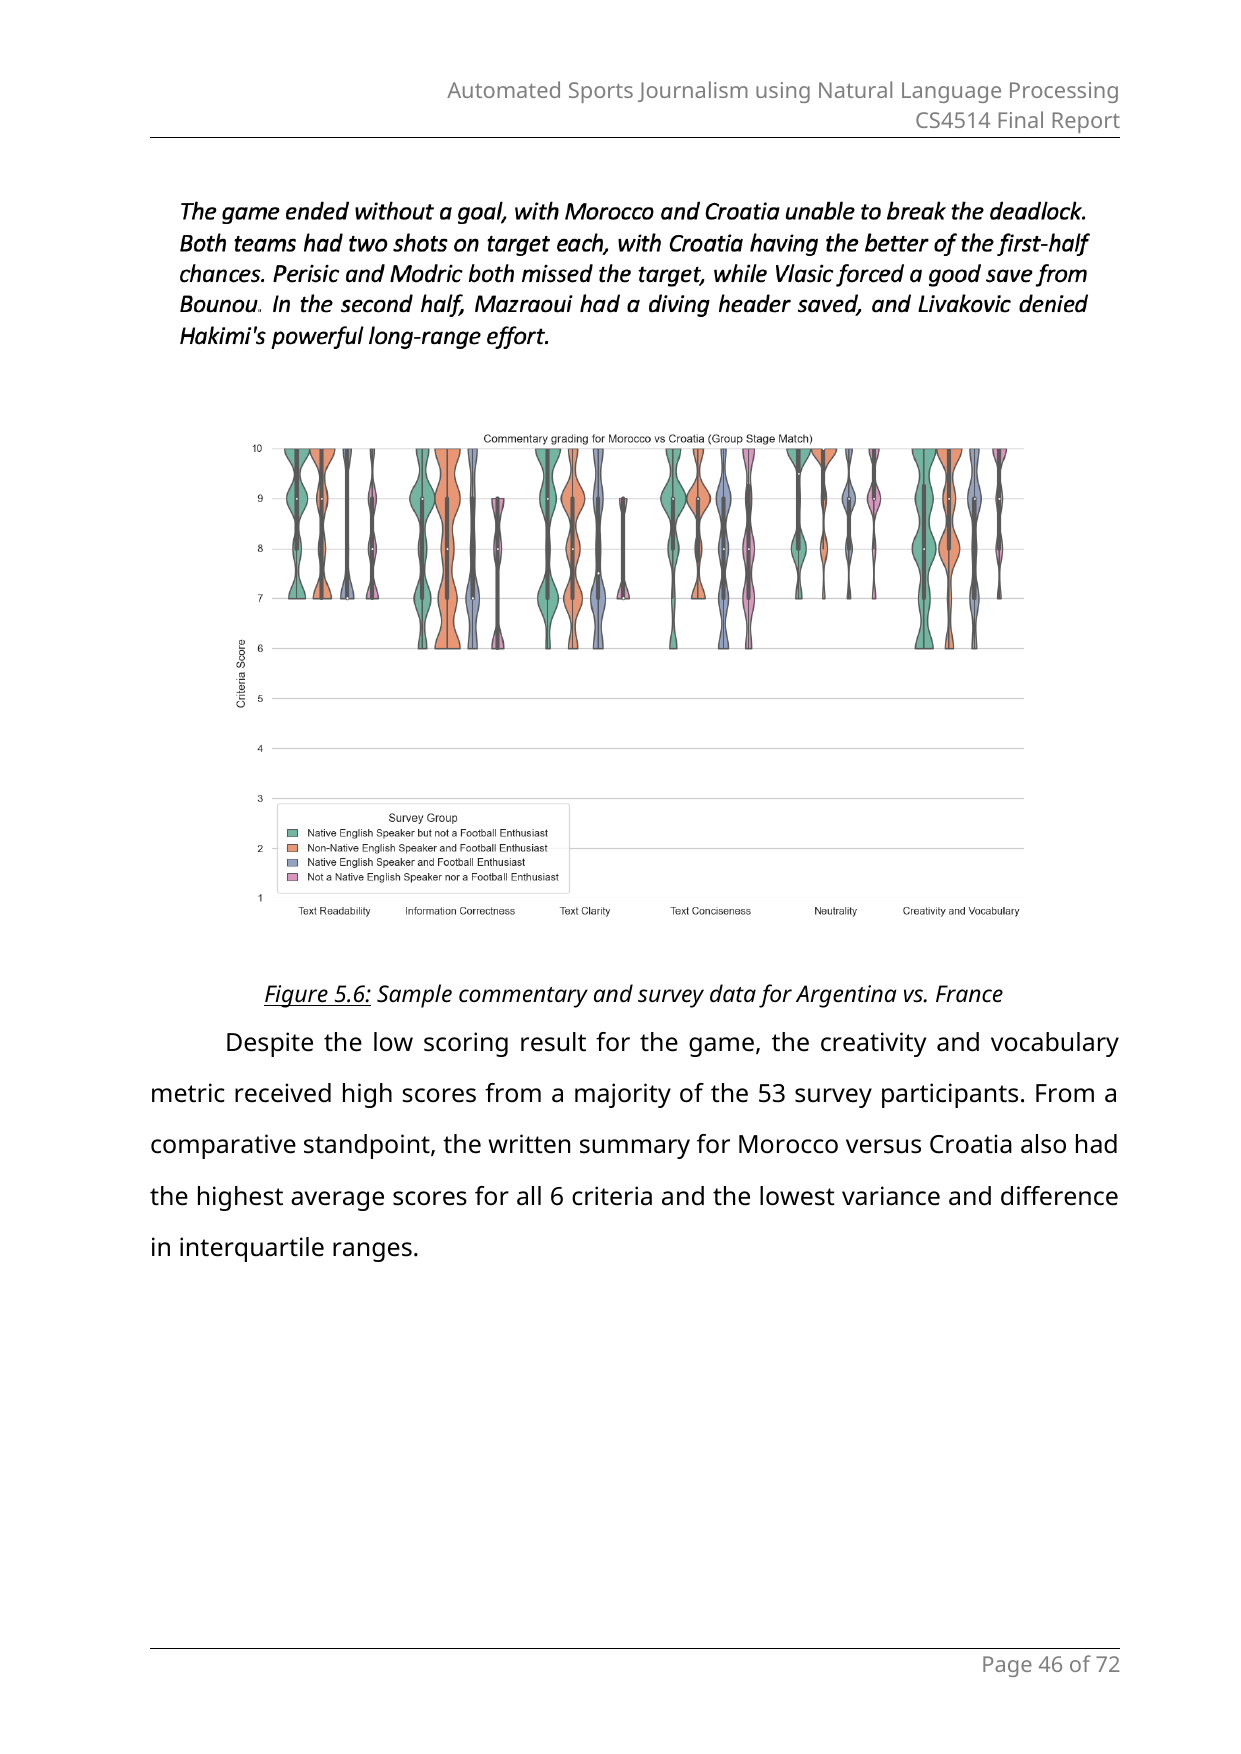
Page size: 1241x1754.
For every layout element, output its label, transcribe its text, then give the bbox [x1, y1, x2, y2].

text Figure 5.6: Sample commentary and survey data for Argentina vs. France [150, 978, 1120, 1009]
picture [150, 378, 1121, 962]
picture [150, 172, 1121, 362]
text Despite the low scoring result for the game, the creativity and vocabulary metric received high scores from a majority of the 53 survey participants. From a comparative standpoint, the written summary for Morocco versus Croatia also had the highest average scores for all 6 criteria and the lowest variance and difference in interquartile ranges. [150, 1025, 1120, 1263]
